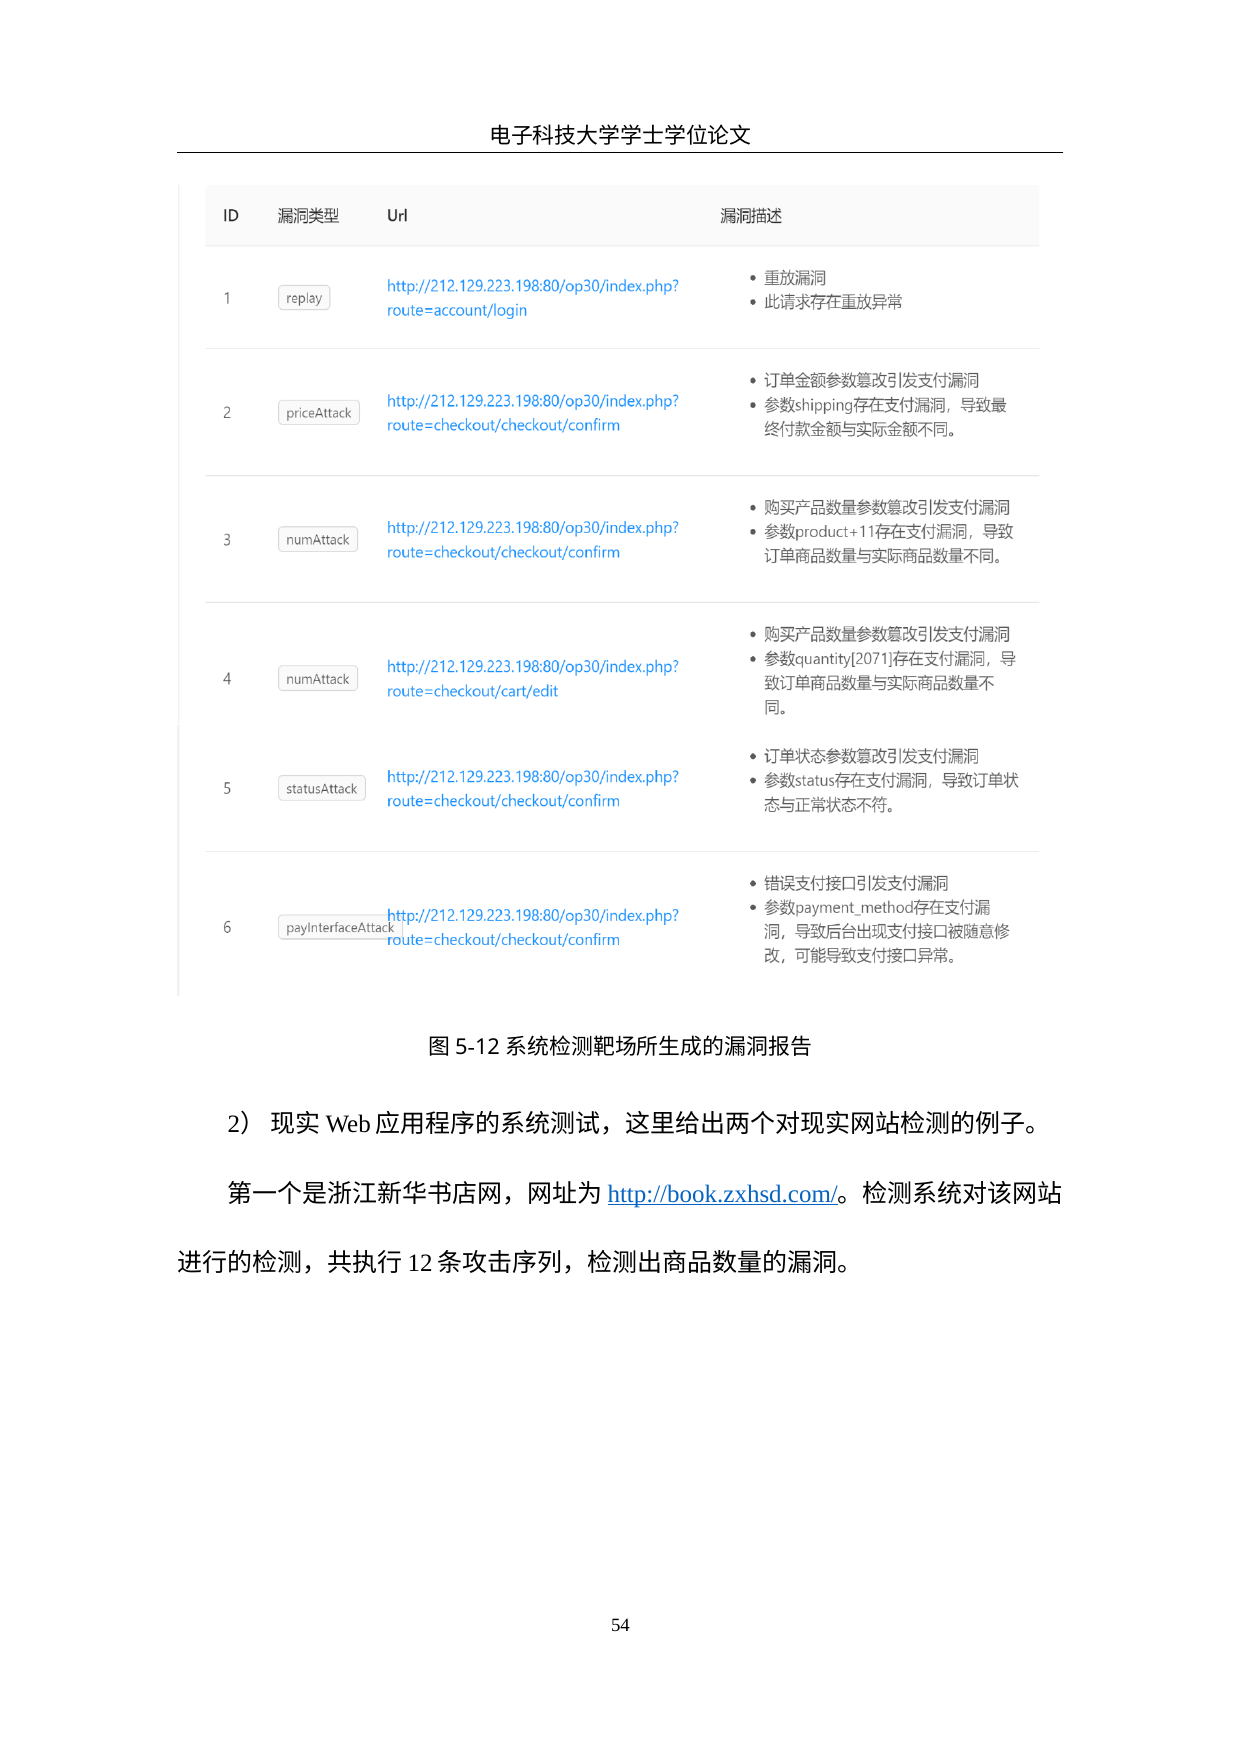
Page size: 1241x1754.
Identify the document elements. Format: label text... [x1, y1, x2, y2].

picture [178, 185, 1065, 724]
text 2） 现实Web应用程序的系统测试，这里给出两个对现实网站检测的例子。 [177, 1087, 1063, 1157]
text 图5-12 系统检测靶场所生成的漏洞报告 [177, 1028, 1063, 1062]
text 第一个是浙江新华书店网，网址为http://book.zxhsd.com/。检测系统对该网站进行的检测，共执行12条攻击序列，检测出商品数量的漏洞。 [177, 1157, 1063, 1295]
picture [177, 725, 1064, 996]
